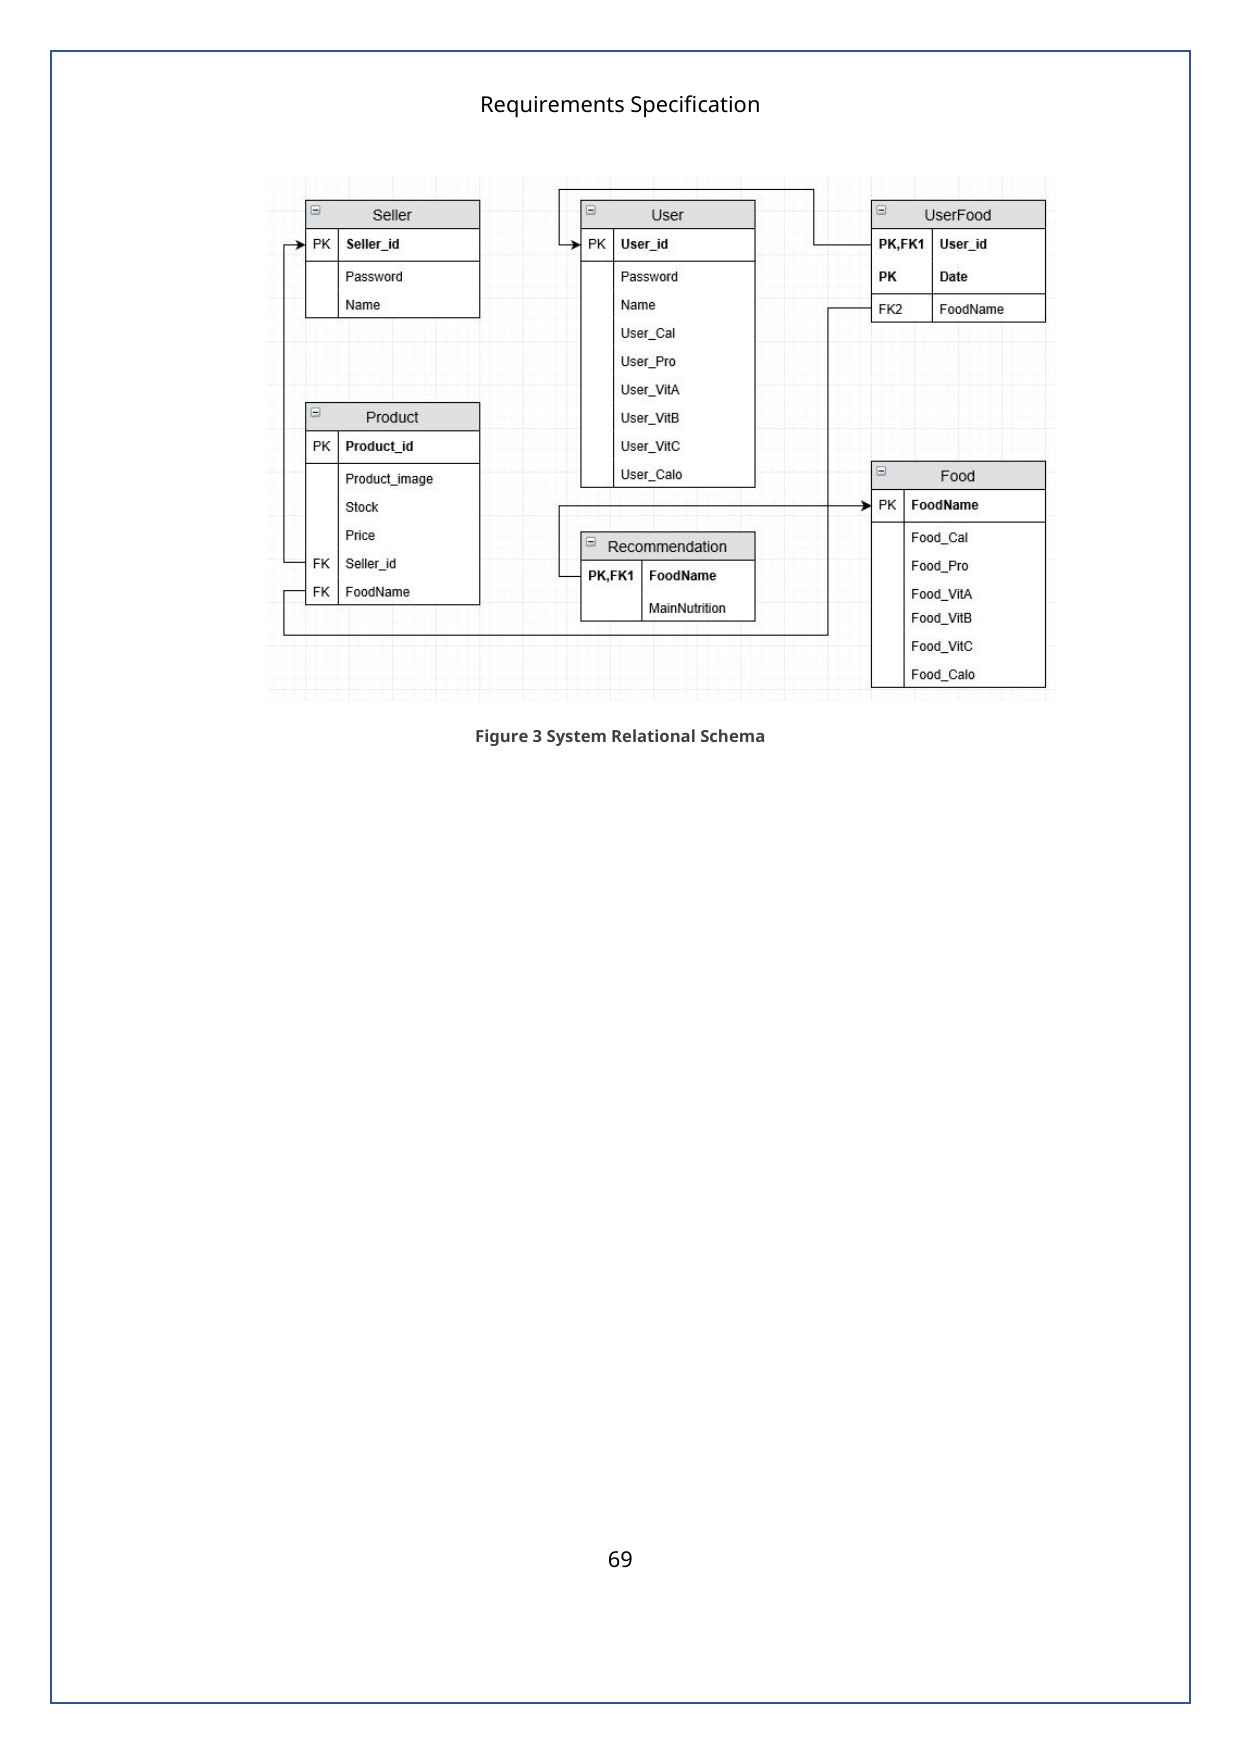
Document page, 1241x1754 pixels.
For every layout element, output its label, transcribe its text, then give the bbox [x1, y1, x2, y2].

text Figure 3 System Relational Schema [150, 724, 1090, 747]
picture [266, 177, 1057, 701]
